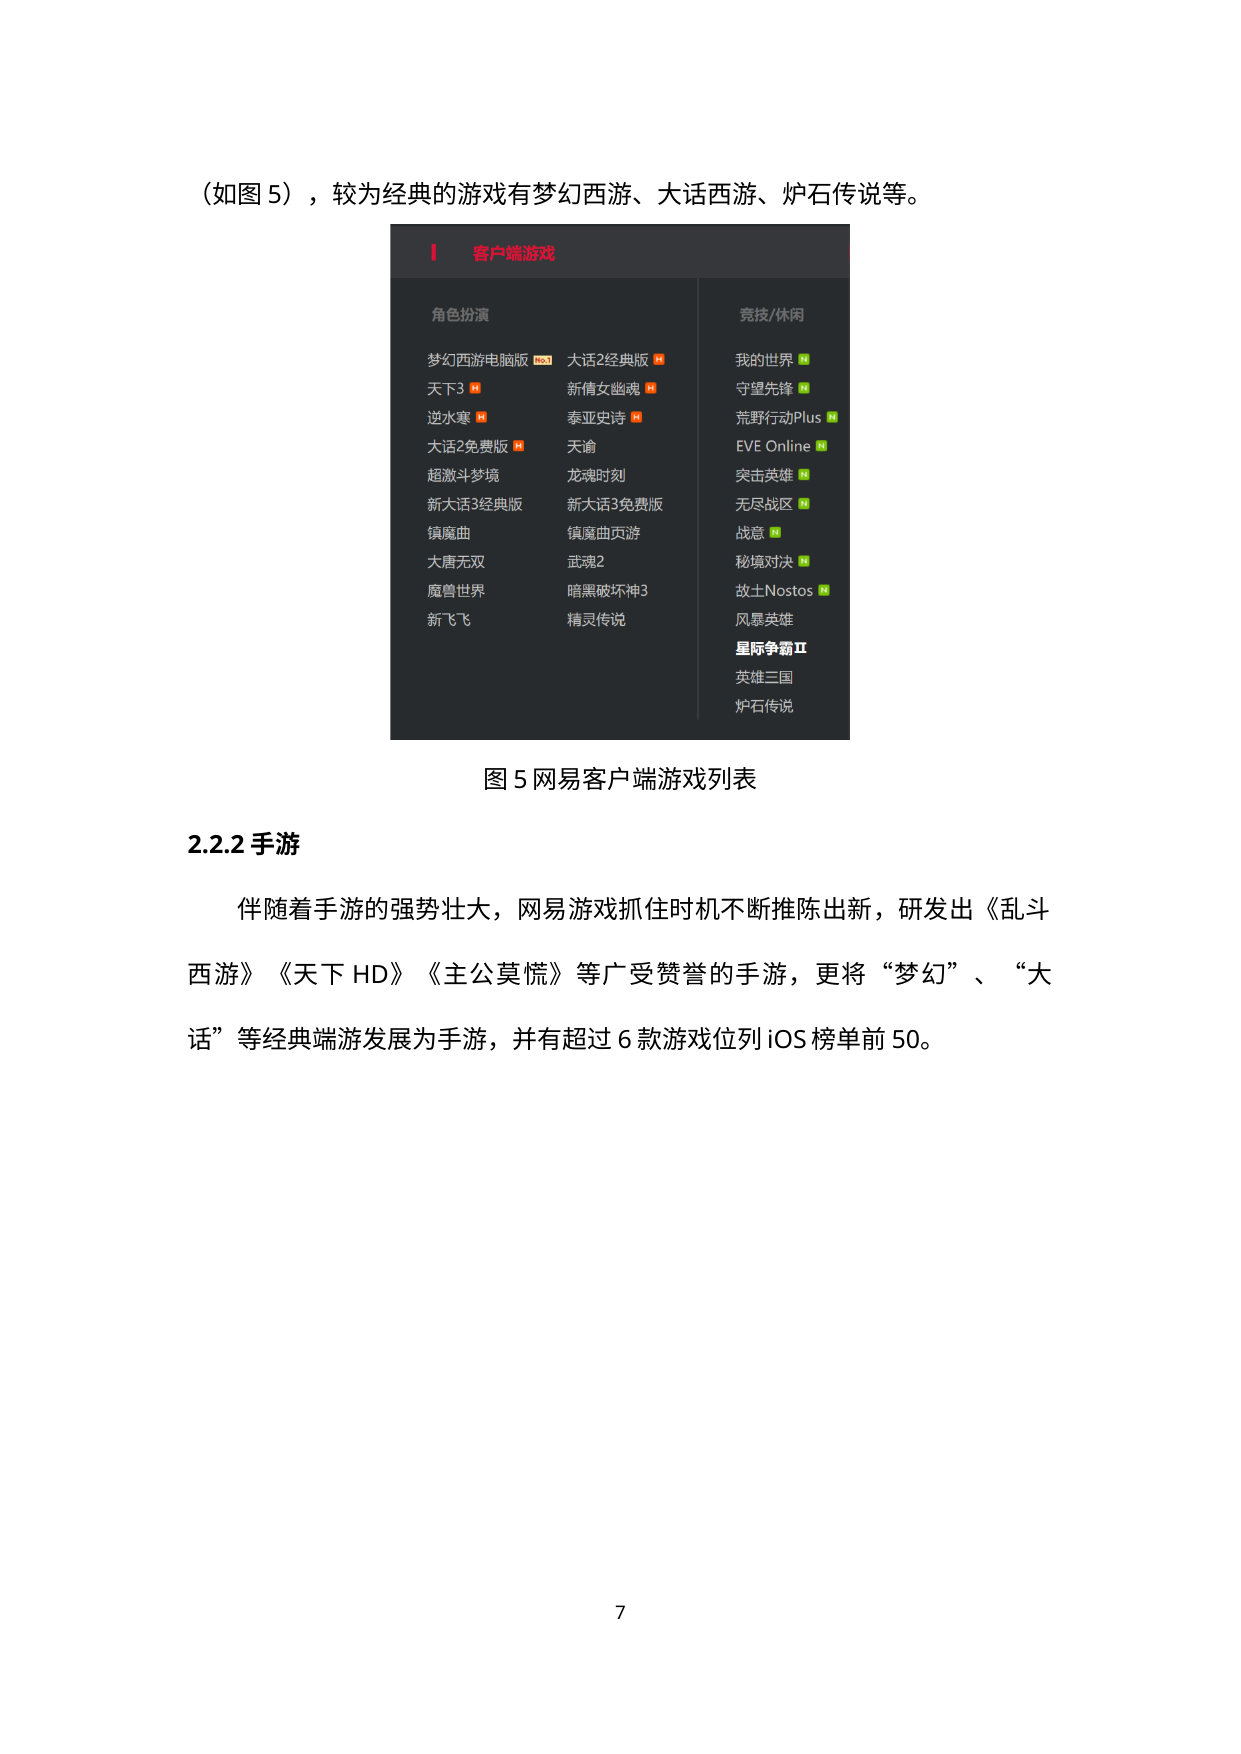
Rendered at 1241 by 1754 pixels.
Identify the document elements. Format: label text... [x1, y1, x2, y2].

picture [390, 224, 850, 740]
text 图5网易客户端游戏列表 [187, 745, 1053, 810]
subtitle 2.2.2手游 [187, 810, 1053, 875]
text 伴随着手游的强势壮大，网易游戏抓住时机不断推陈出新，研发出《乱斗西游》《天下HD》《主公莫慌》等广受赞誉的手游，更将“梦幻”、“大话”等经典端游发展为手游，并有超过6款游戏位列iOS榜单前50。 [187, 875, 1053, 1070]
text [187, 160, 1053, 225]
